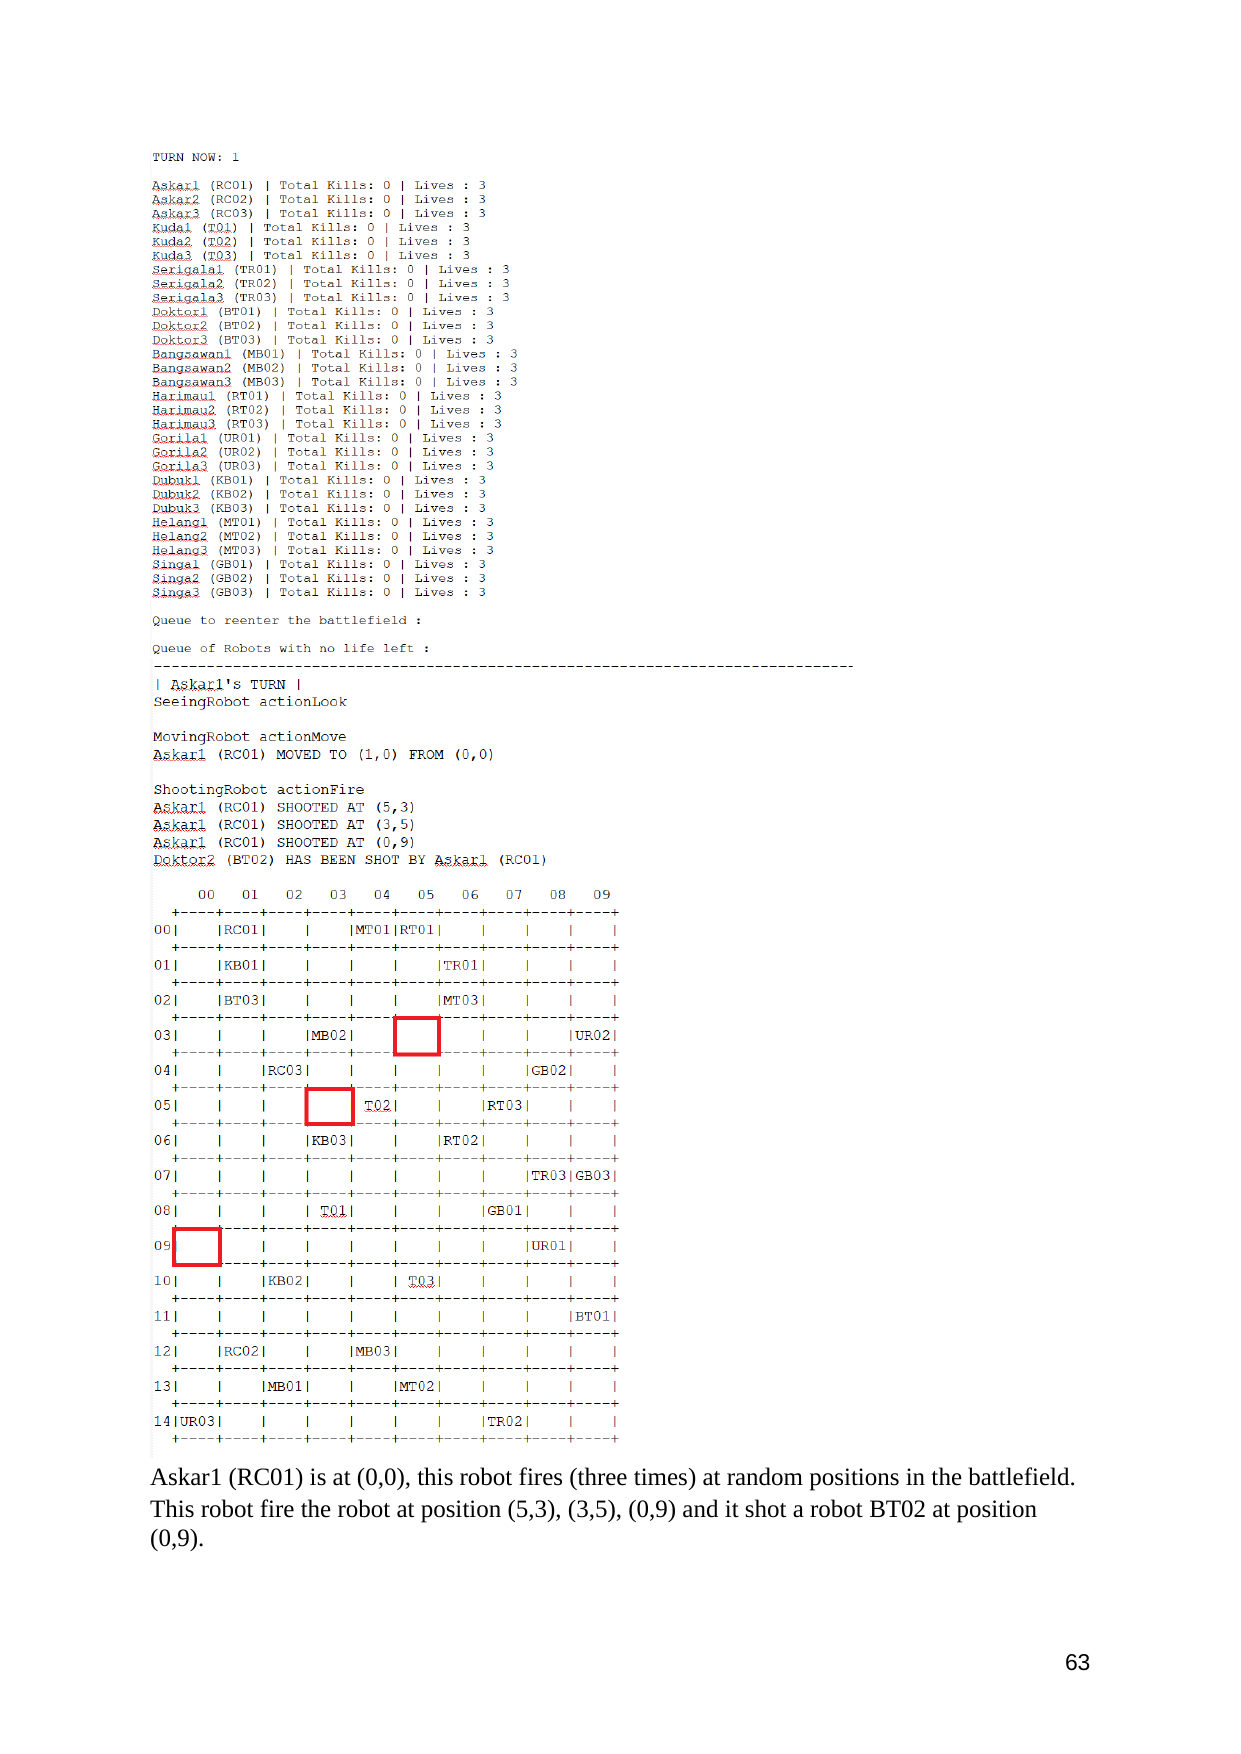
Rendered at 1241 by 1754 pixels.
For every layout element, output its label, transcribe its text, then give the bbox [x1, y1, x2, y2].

text Askar1 (RC01) is at (0,0), this robot fires (three times) at random positions in the battlefield. [150, 1462, 1090, 1490]
picture [150, 659, 853, 1458]
text This robot fire the robot at position (5,3), (3,5), (0,9) and it shot a robot BT02 at position (0,9). [150, 1494, 1090, 1552]
picture [150, 150, 868, 656]
